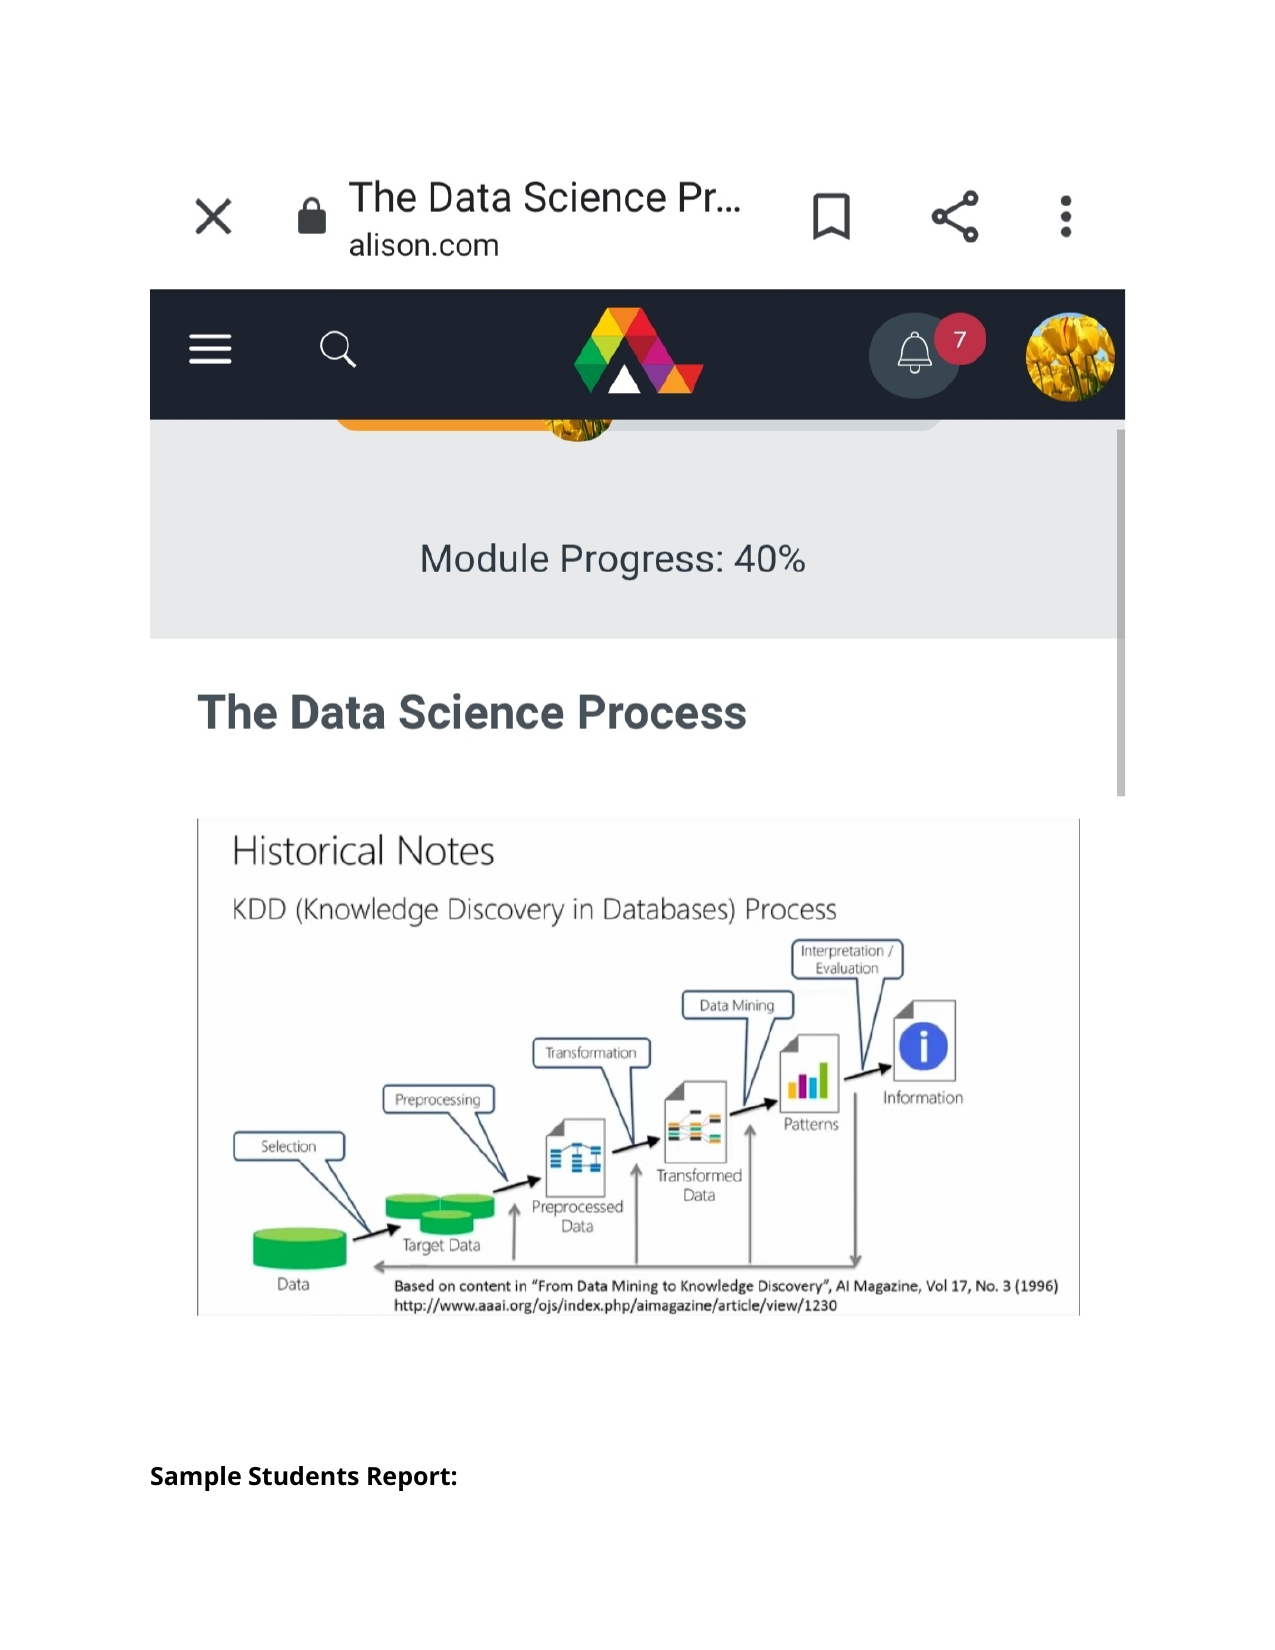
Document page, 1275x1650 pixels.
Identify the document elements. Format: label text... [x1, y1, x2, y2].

picture [150, 150, 1125, 1454]
text Sample Students Report: [150, 1454, 1125, 1493]
